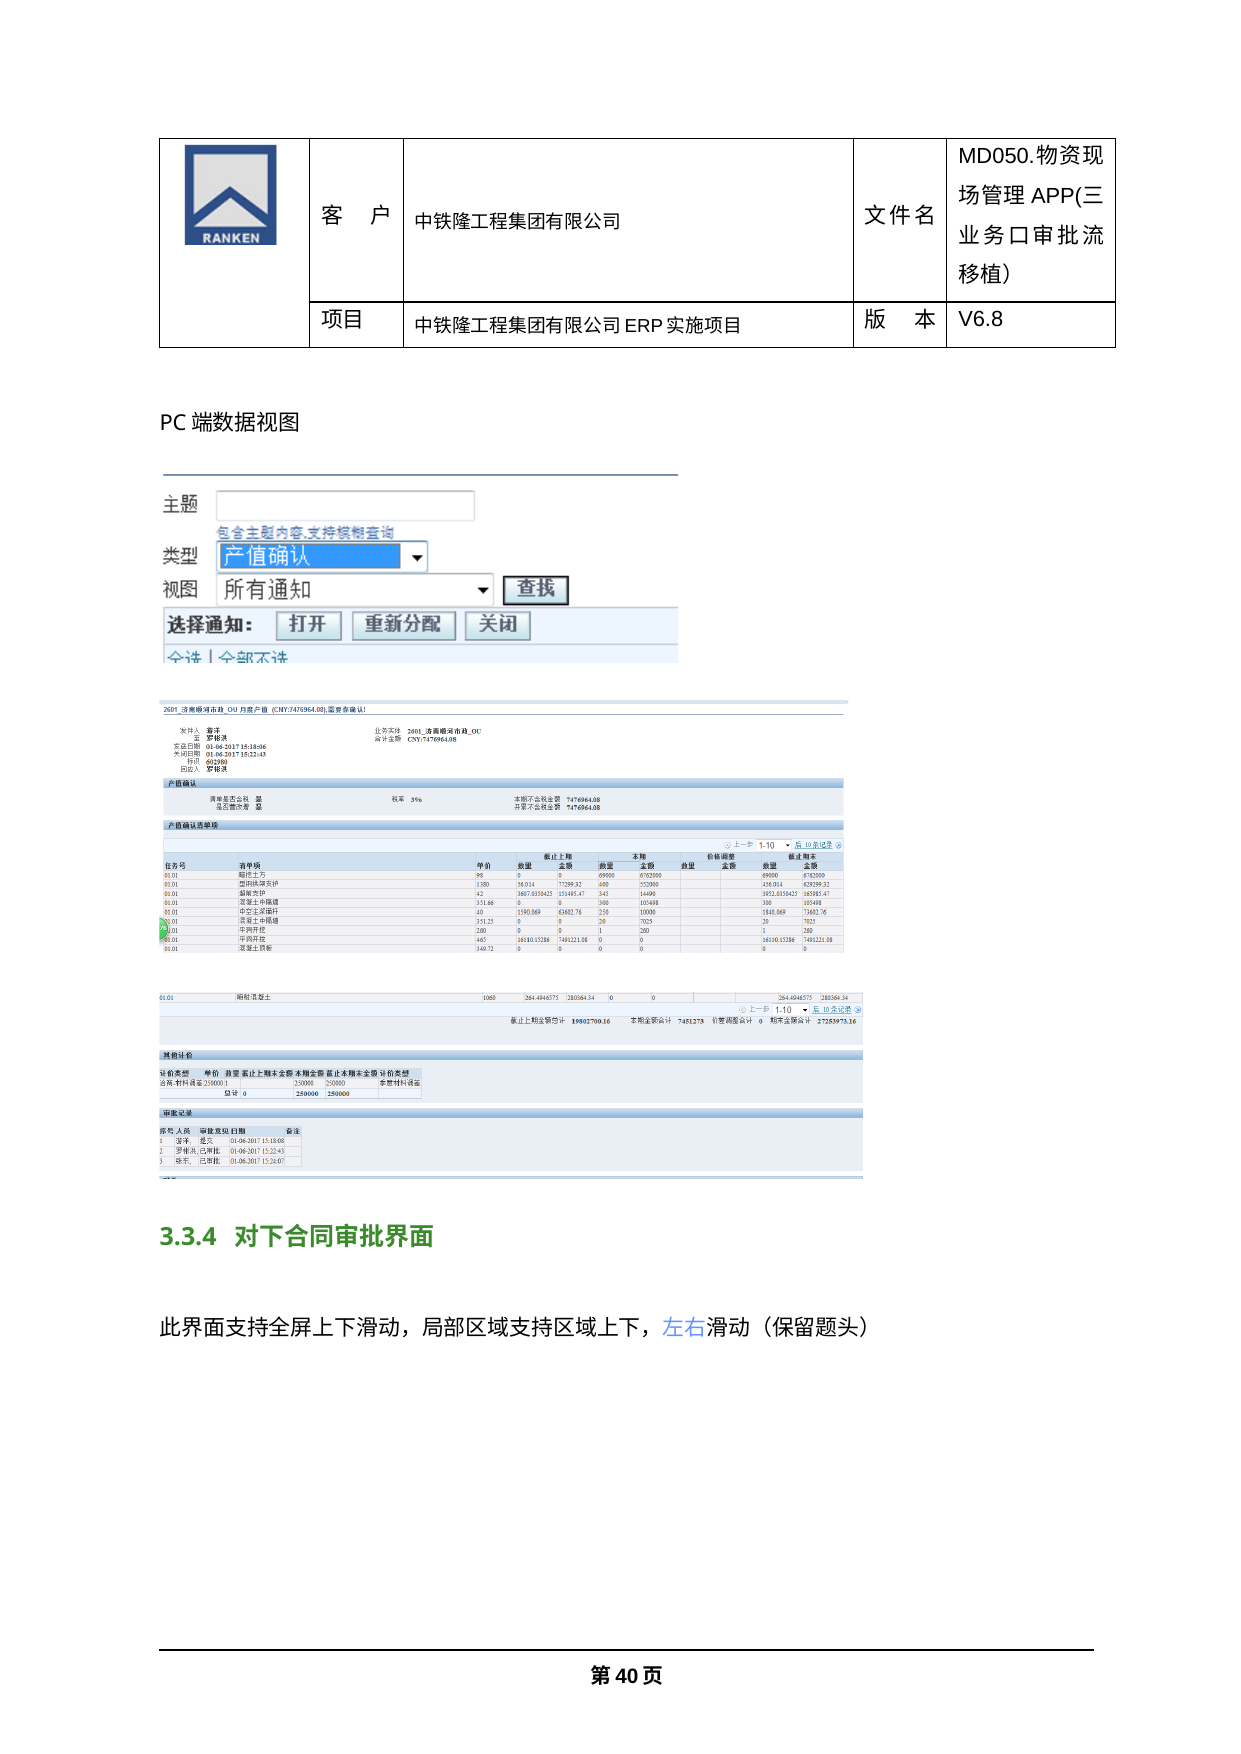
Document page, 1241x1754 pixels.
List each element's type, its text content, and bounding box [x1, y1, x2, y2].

text 此界面支持全屏上下滑动，局部区域支持区域上下，左右滑动（保留题头） [159, 1310, 1095, 1342]
text PC端数据视图 [159, 405, 1095, 437]
picture [159, 473, 679, 663]
picture [174, 139, 282, 245]
picture [159, 700, 849, 953]
subtitle 对下合同审批界面 [159, 1202, 1095, 1267]
picture [159, 992, 868, 1179]
